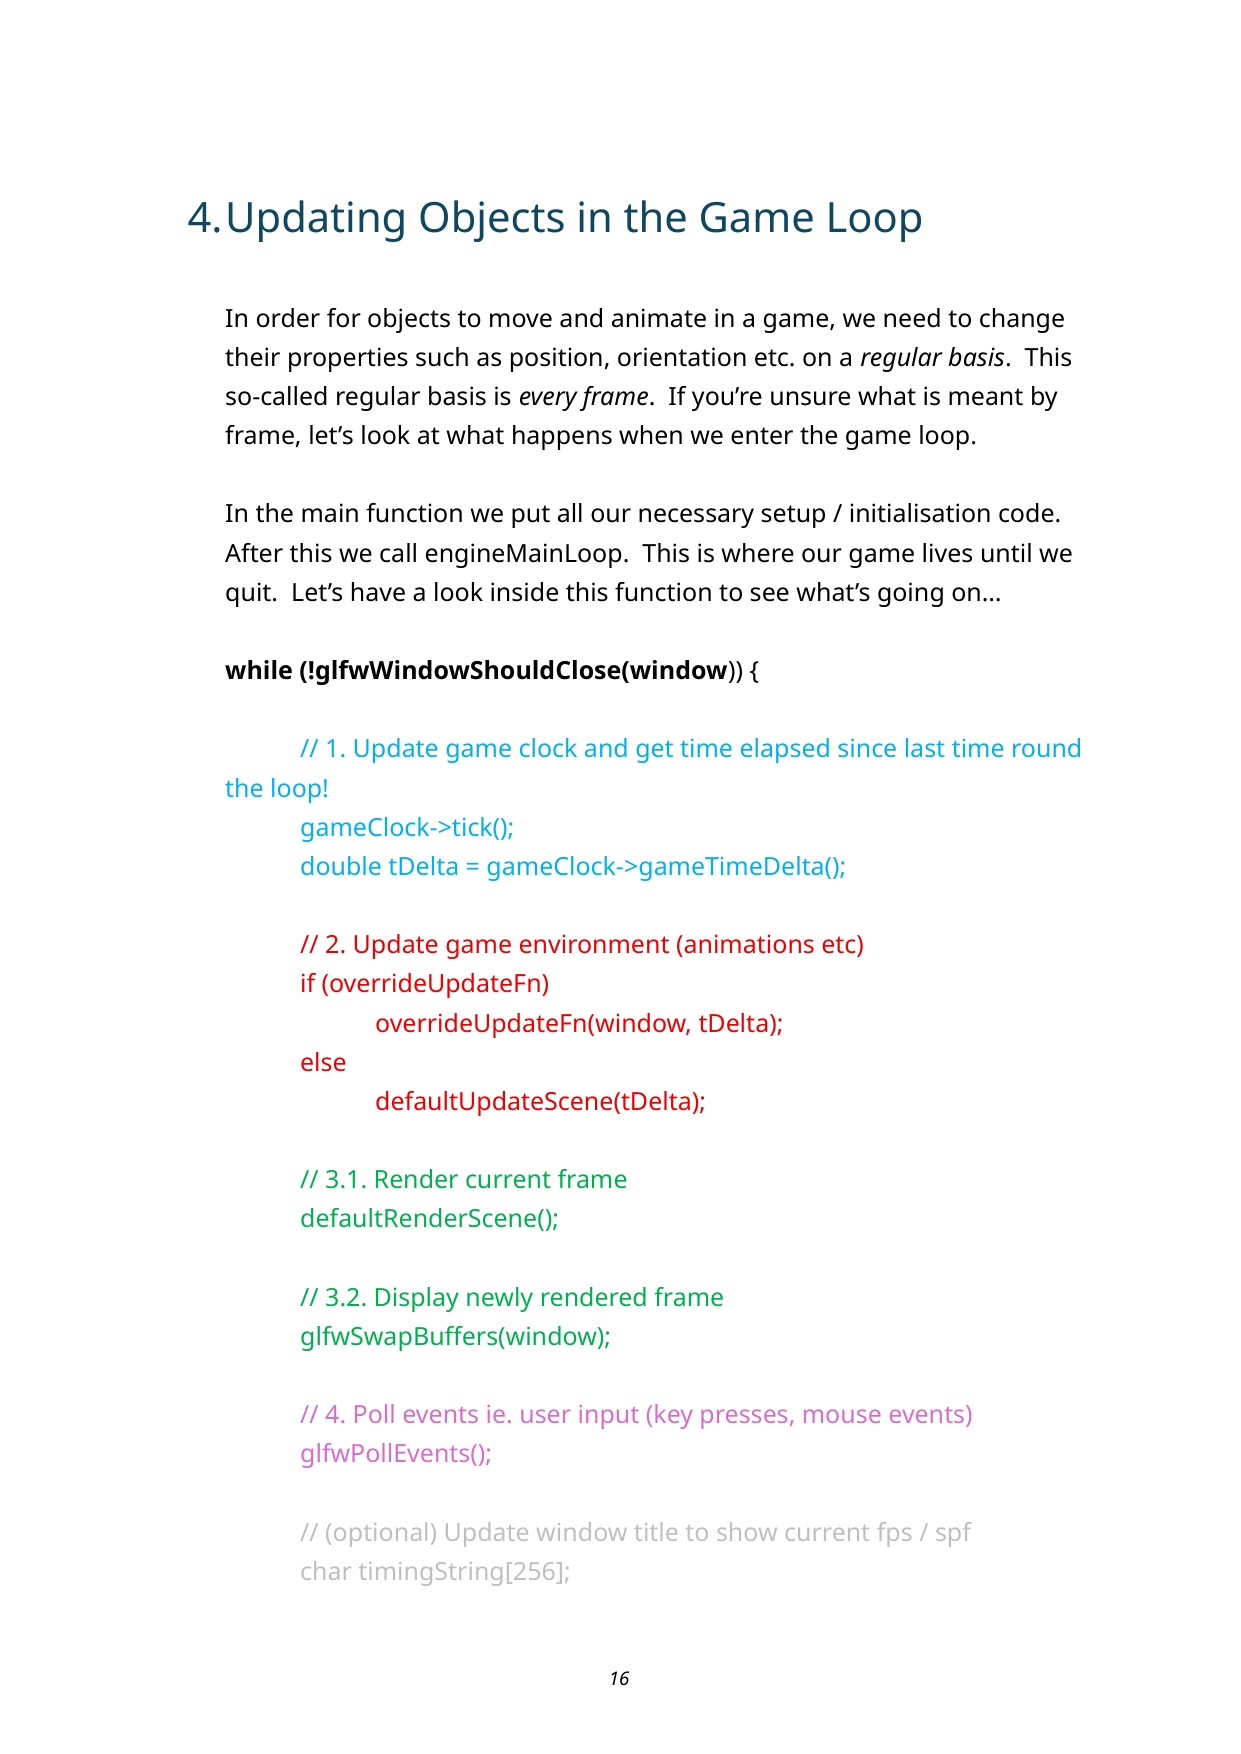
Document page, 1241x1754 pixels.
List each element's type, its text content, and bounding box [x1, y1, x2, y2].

list while (!glfwWindowShouldClose(window)) { [225, 653, 1090, 687]
list else [225, 1044, 1090, 1078]
list if (overrideUpdateFn) [225, 966, 1090, 1000]
list glfwSwapBuffers(window); [225, 1318, 1090, 1353]
list char timingString[256]; [225, 1553, 1090, 1588]
list // (optional) Update window title to show current fps / spf [225, 1514, 1090, 1548]
list double tDelta = gameClock->gameTimeDelta(); [225, 848, 1090, 883]
list defaultUpdateScene(tDelta); [225, 1083, 1090, 1118]
list gameClock->tick(); [225, 809, 1090, 843]
subtitle Updating Objects in the Game Loop [187, 187, 1090, 244]
list defaultRenderScene(); [225, 1201, 1090, 1235]
list In order for objects to move and animate in a game, we need to change their properties such as position, orientation etc. on a regular basis. This so-called regular basis is every frame. If you’re unsure what is meant by frame, let’s look at what happens when we enter the game loop. [225, 300, 1090, 452]
list // 2. Update game environment (animations etc) [225, 927, 1090, 961]
list overrideUpdateFn(window, tDelta); [225, 1005, 1090, 1039]
list glfwPollEvents(); [225, 1436, 1090, 1470]
list In the main function we put all our necessary setup / initialisation code. After this we call engineMainLoop. This is where our game lives until we quit. Let’s have a look inside this function to see what’s going on… [225, 496, 1090, 608]
list // 3.2. Display newly rendered frame [225, 1279, 1090, 1313]
list // 3.1. Render current frame [225, 1162, 1090, 1196]
list // 1. Update game clock and get time elapsed since last time round the loop! [225, 731, 1090, 804]
list // 4. Poll events ie. user input (key presses, mouse events) [225, 1397, 1090, 1431]
